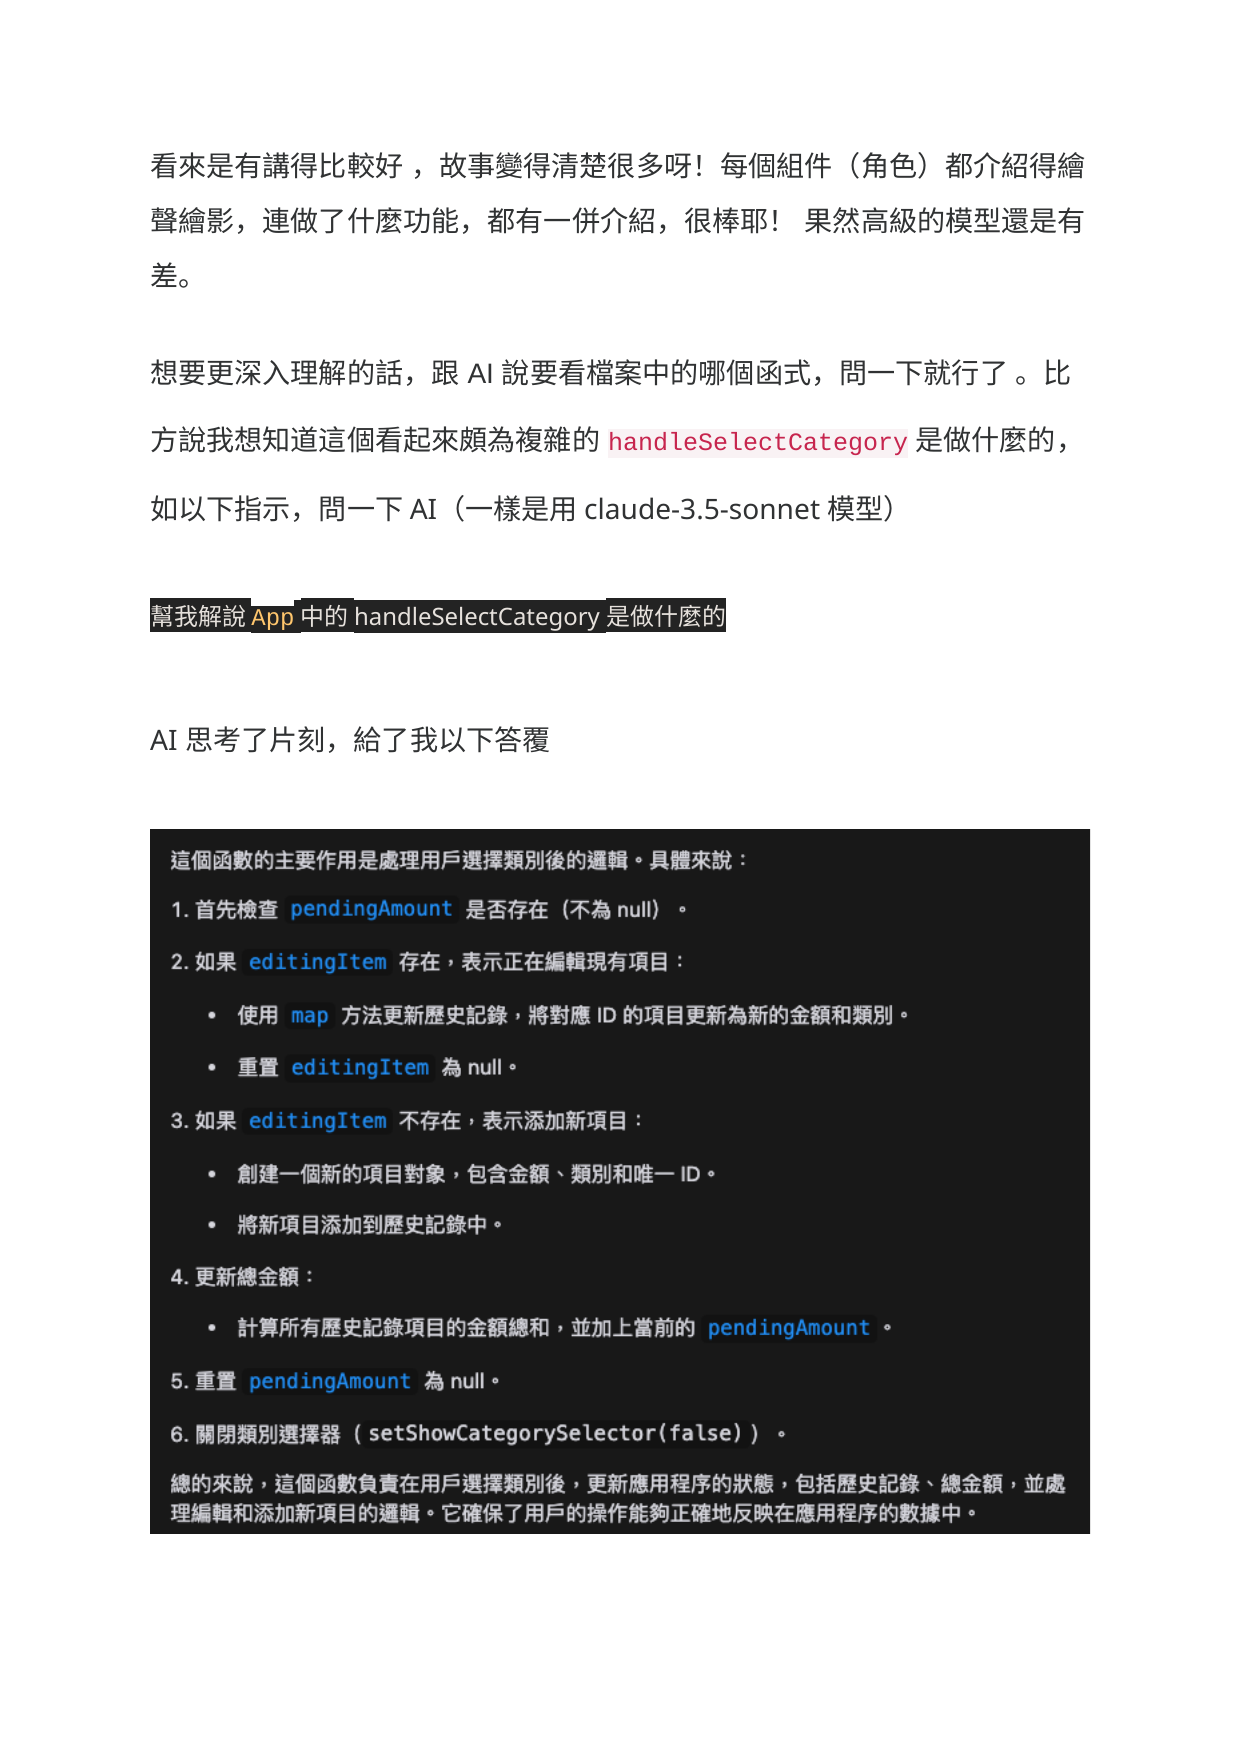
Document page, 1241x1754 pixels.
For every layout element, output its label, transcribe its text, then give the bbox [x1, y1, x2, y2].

text 幫我解說 App 中的 handleSelectCategory 是做什麼的 [606, 598, 1090, 633]
picture [150, 829, 1091, 1534]
text 想要更深入理解的話，跟 AI 說要看檔案中的哪個函式，問一下就行了 👌。比方說我想知道這個看起來頗為複雜的 handleSelectCategory 是做什麼的，如以下指示，問一下 AI（一樣是用 claude-3.5-sonnet 模型） [150, 357, 1090, 528]
text AI 思考了片刻，給了我以下答覆 [150, 718, 1090, 759]
text 看來是有講得比較好 😂，故事變得清楚很多呀！每個組件（角色）都介紹得繪聲繪影，連做了什麼功能，都有一併介紹，很棒耶！ 果然高級的模型還是有差。 [150, 150, 1090, 292]
